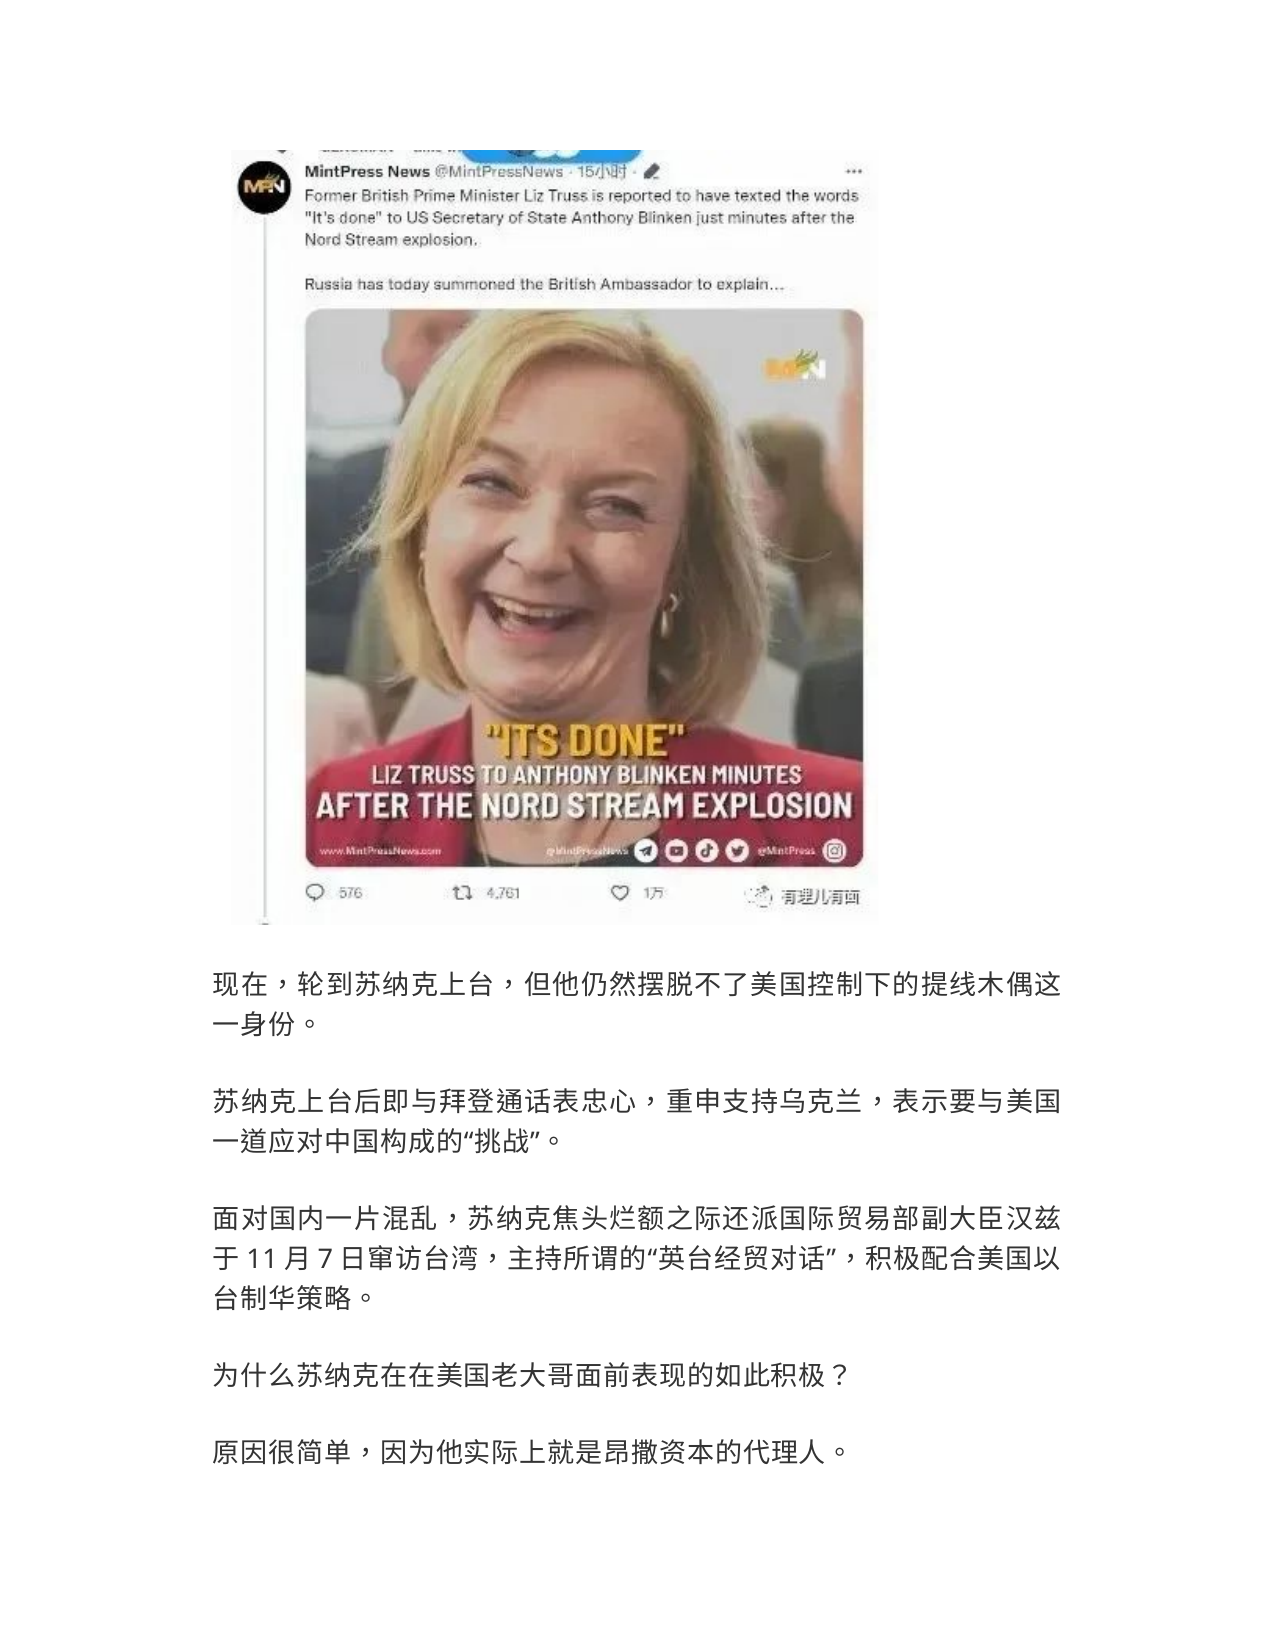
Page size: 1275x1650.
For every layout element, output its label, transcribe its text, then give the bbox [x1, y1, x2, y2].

text 原因很简单，因为他实际上就是昂撒资本的代理人。 [212, 1431, 1062, 1471]
text 现在，轮到苏纳克上台，但他仍然摆脱不了美国控制下的提线木偶这一身份。 [212, 962, 1062, 1042]
text 苏纳克上台后即与拜登通话表忠心，重申支持乌克兰，表示要与美国一道应对中国构成的“挑战”。 [212, 1079, 1062, 1159]
text 面对国内一片混乱，苏纳克焦头烂额之际还派国际贸易部副大臣汉兹于11月7日窜访台湾，主持所谓的“英台经贸对话”，积极配合美国以台制华策略。 [212, 1197, 1062, 1316]
text 为什么苏纳克在在美国老大哥面前表现的如此积极？ [212, 1353, 1062, 1393]
picture [231, 150, 879, 925]
